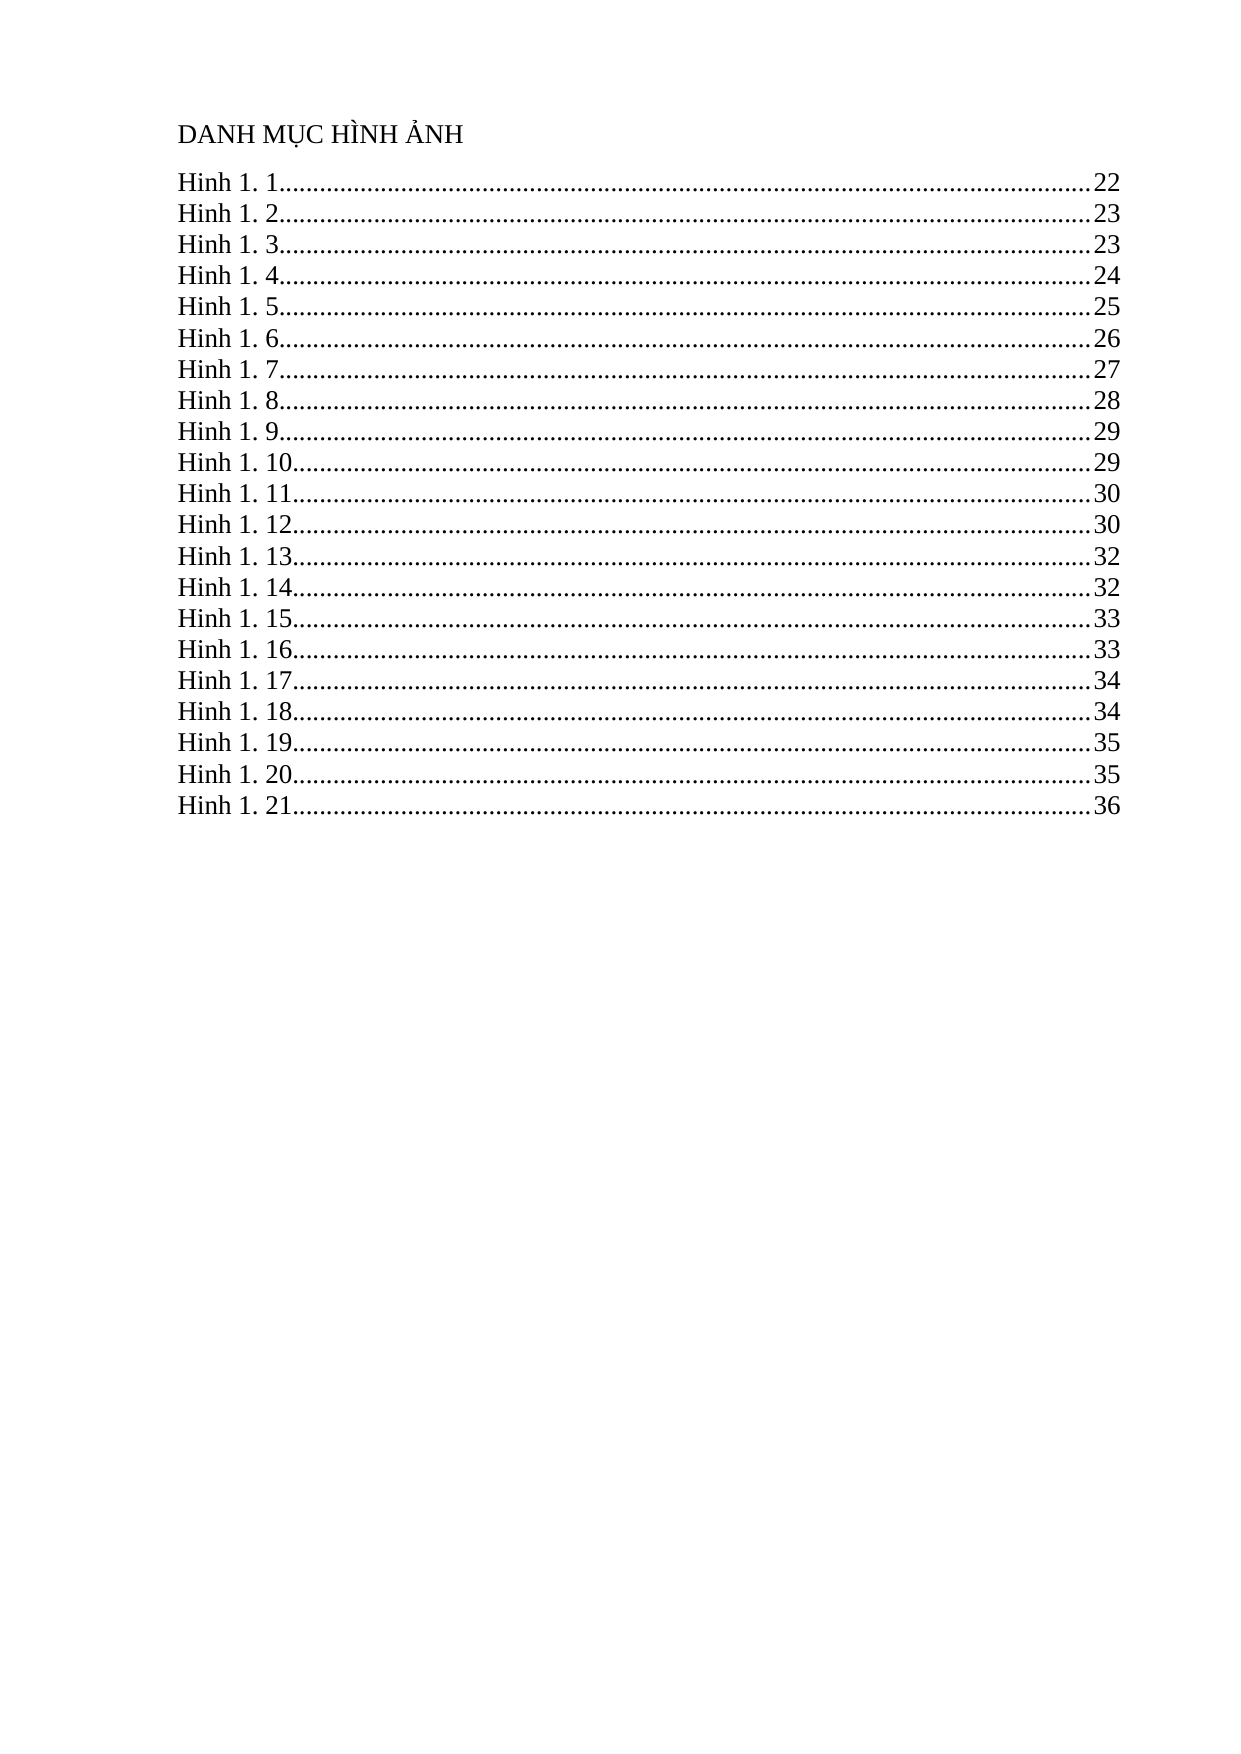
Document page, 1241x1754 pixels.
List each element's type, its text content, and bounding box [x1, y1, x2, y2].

text Hinh 1. 3 23 [177, 228, 1122, 259]
text Hinh 1. 2 23 [177, 197, 1122, 228]
text Hinh 1. 14 32 [177, 571, 1122, 602]
text Hinh 1. 19 35 [177, 727, 1122, 758]
text Hinh 1. 18 34 [177, 695, 1122, 727]
text Hinh 1. 8 28 [177, 384, 1122, 415]
text Hinh 1. 15 33 [177, 602, 1122, 633]
text Hinh 1. 20 35 [177, 758, 1122, 789]
text Hinh 1. 10 29 [177, 446, 1122, 477]
text Hinh 1. 5 25 [177, 291, 1122, 322]
text Hinh 1. 6 26 [177, 322, 1122, 353]
text Hinh 1. 1 22 [177, 166, 1122, 197]
text Hinh 1. 11 30 [177, 477, 1122, 508]
text Hinh 1. 16 33 [177, 633, 1122, 664]
text Hinh 1. 13 32 [177, 540, 1122, 571]
text Hinh 1. 9 29 [177, 415, 1122, 446]
text Hinh 1. 17 34 [177, 664, 1122, 695]
text Hinh 1. 12 30 [177, 508, 1122, 540]
text Hinh 1. 4 24 [177, 259, 1122, 291]
text Hinh 1. 21 36 [177, 789, 1122, 820]
text DANH MỤC HÌNH ẢNH [177, 118, 1122, 149]
text Hinh 1. 7 27 [177, 353, 1122, 384]
